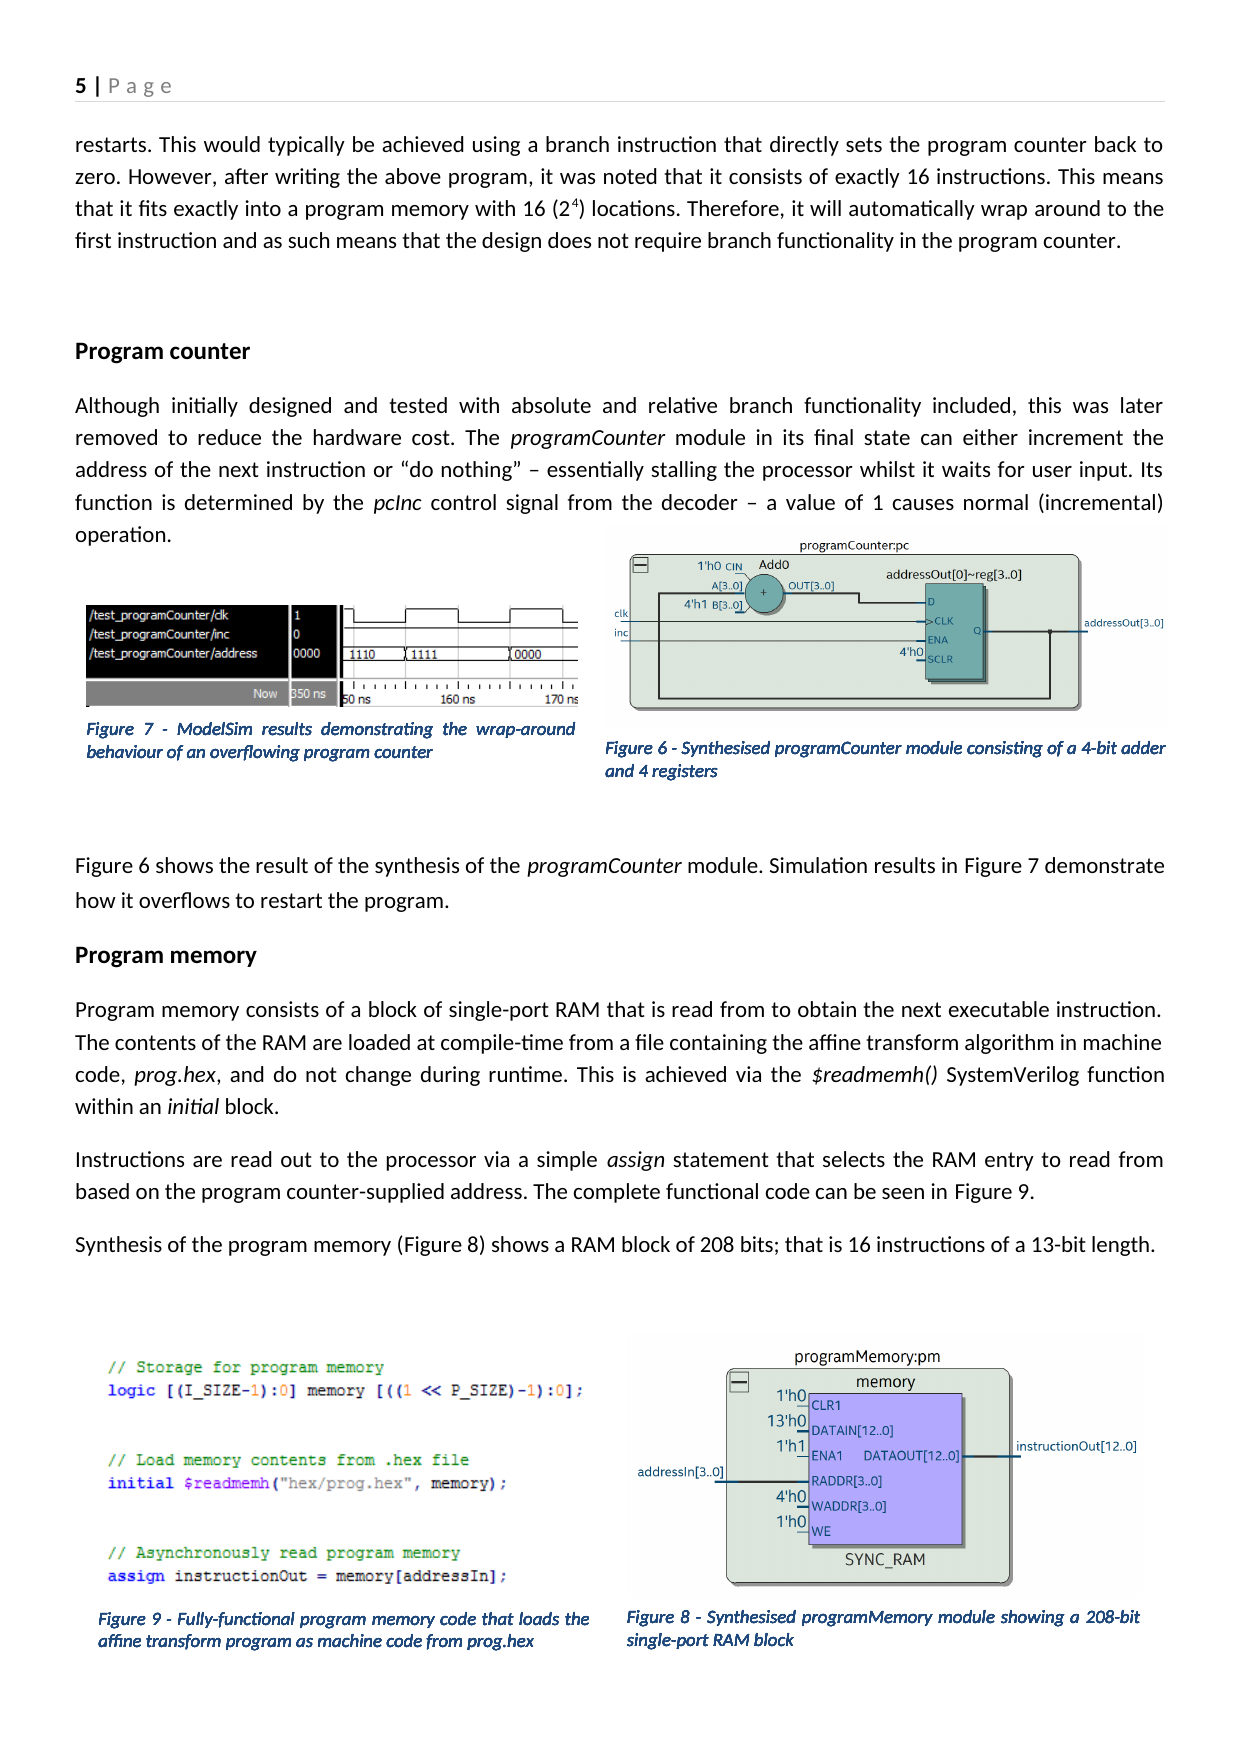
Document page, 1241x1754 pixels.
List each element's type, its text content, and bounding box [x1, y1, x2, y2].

picture [605, 524, 1169, 727]
text Synthesis of the program memory (Figure 9) shows a RAM block of 208 bits; that is 16 instructions of a 13-bit length. [75, 1230, 1165, 1258]
picture [626, 1333, 1143, 1598]
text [75, 130, 1165, 254]
text Instructions are read out to the processor via a simple assign statement that selects the RAM entry to read from based on the program counter-supplied address. The complete functional code can be seen in Figure 8. [75, 1145, 1165, 1205]
text Program counter [75, 335, 1165, 366]
text Program memory consists of a block of single-port RAM that is read from to obtain the next executable instruction. The contents of the RAM are loaded at compile-time from a file containing the affine transform algorithm in machine code, prog.hex, and do not change during runtime. This is achieved via the $readmemh() SystemVerilog function within an initial block. [75, 996, 1165, 1120]
picture [101, 1352, 599, 1599]
text Although initially designed and tested with absolute and relative branch functionality included, this was later removed to reduce the hardware cost. The programCounter module in its final state can either increment the address of the next instruction or “do nothing” – essentially stalling the processor whilst it waits for user input. Its function is determined by the pcInc control signal from the decoder – a value of 1 causes normal (incremental) operation. [75, 391, 1165, 548]
picture [86, 605, 578, 707]
text Figure 6 shows the result of the synthesis of the programCounter module. Simulation results in Figure 7 demonstrate how it overflows to restart the program. [75, 851, 1165, 914]
text Program memory [75, 940, 1165, 970]
